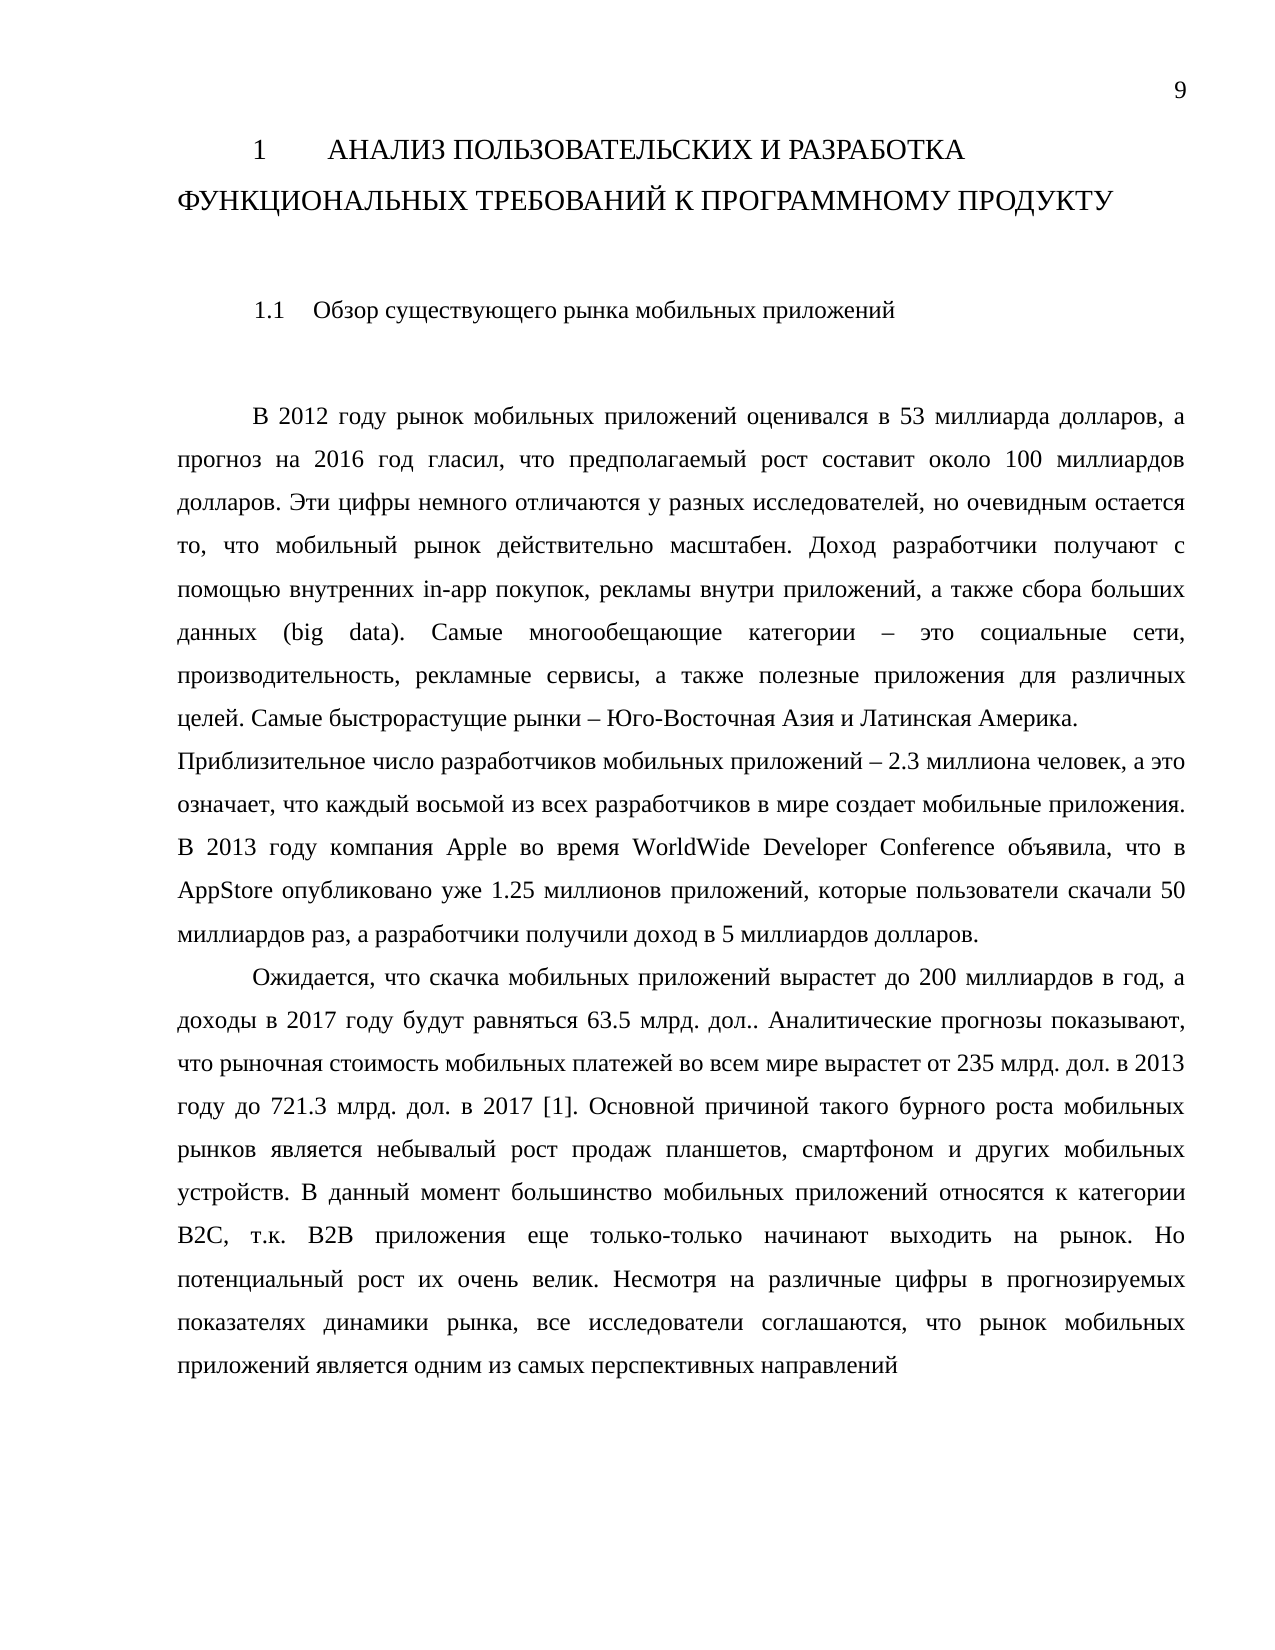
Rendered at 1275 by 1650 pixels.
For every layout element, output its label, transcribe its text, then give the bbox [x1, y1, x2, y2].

text Ожидается, что скачка мобильных приложений вырастет до 200 миллиардов в год, а доходы в 2017 году будут равняться 63.5 млрд. дол.. Аналитические прогнозы показывают, что рыночная стоимость мобильных платежей во всем мире вырастет от 235 млрд. дол. в 2013 году до 721.3 млрд. дол. в 2017 [1]. Основной причиной такого бурного роста мобильных рынков является небывалый рост продаж планшетов, смартфоном и других мобильных устройств. В данный момент большинство мобильных приложений относятся к категории B2C, т.к. B2B приложения еще только-только начинают выходить на рынок. Но потенциальный рост их очень велик. Несмотря на различные цифры в прогнозируемых показателях динамики рынка, все исследователи соглашаются, что рынок мобильных приложений является одним из самых перспективных направлений [177, 962, 1186, 1379]
subtitle Обзор существующего рынка мобильных приложений [254, 296, 1186, 324]
text 1 АНАЛИЗ ПОЛЬЗОВАТЕЛЬСКИХ И РАЗРАБОТКА ФУНКЦИОНАЛЬНЫХ ТРЕБОВАНИЙ К ПРОГРАММНОМУ ПРОДУКТУ [177, 132, 1186, 216]
text Приблизительное число разработчиков мобильных приложений – 2.3 миллиона человек, а это означает, что каждый восьмой из всех разработчиков в мире создает мобильные приложения. В 2013 году компания Apple во время WorldWide Developer Conference объявила, что в AppStore опубликовано уже 1.25 миллионов приложений, которые пользователи скачали 50 миллиардов раз, а разработчики получили доход в 5 миллиардов долларов. [177, 746, 1186, 947]
text В 2012 году рынок мобильных приложений оценивался в 53 миллиарда долларов, а прогноз на 2016 год гласил, что предполагаемый рост составит около 100 миллиардов долларов. Эти цифры немного отличаются у разных исследователей, но очевидным остается то, что мобильный рынок действительно масштабен. Доход разработчики получают с помощью внутренних in-app покупок, рекламы внутри приложений, а также сбора больших данных (big data). Самые многообещающие категории – это социальные сети, производительность, рекламные сервисы, а также полезные приложения для различных целей. Самые быстрорастущие рынки – Юго-Восточная Азия и Латинская Америка. [177, 401, 1186, 732]
